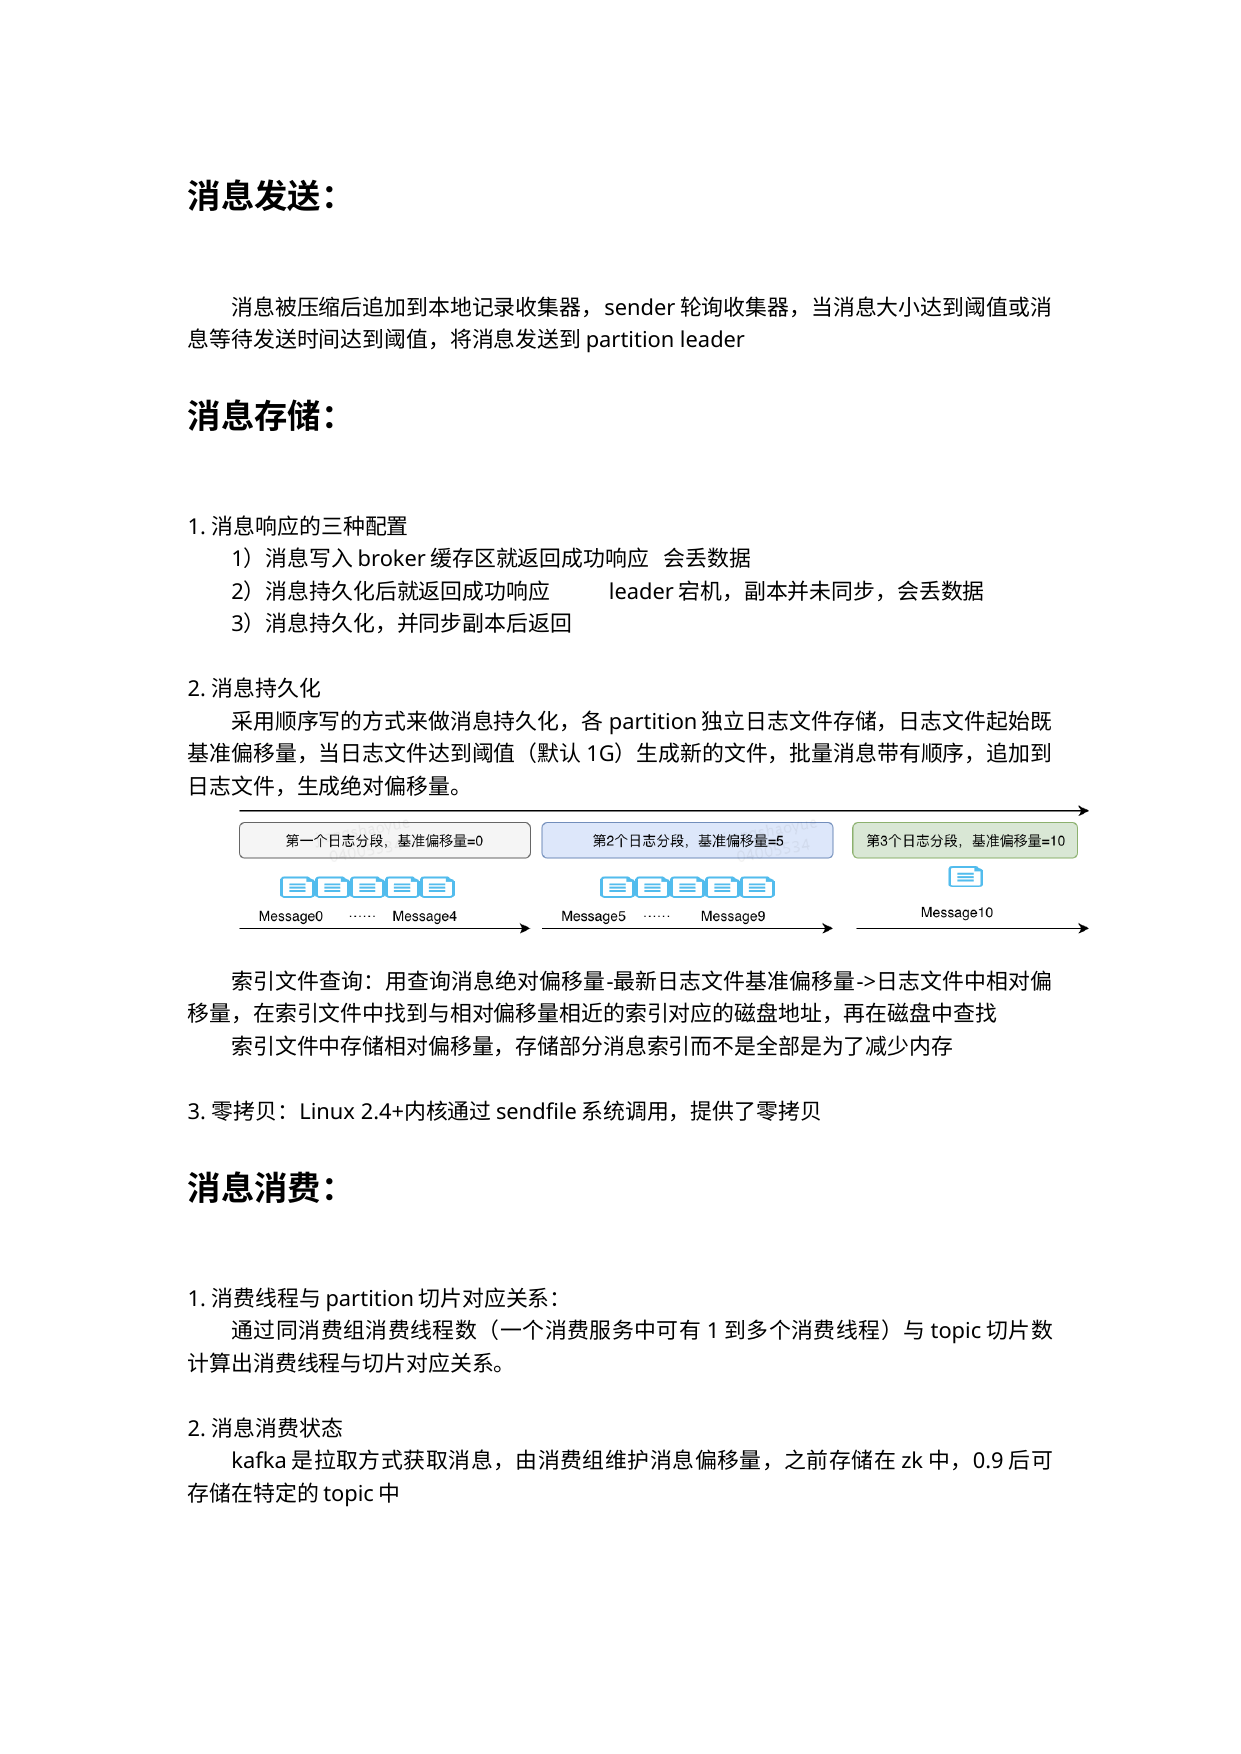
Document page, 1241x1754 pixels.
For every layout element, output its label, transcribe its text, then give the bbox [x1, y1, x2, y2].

list 消息消费状态 [187, 1410, 1053, 1443]
list 消息响应的三种配置 [187, 508, 1053, 541]
list 消息持久化，并同步副本后返回 [187, 606, 1053, 638]
subtitle 消息存储： [187, 381, 1053, 446]
text 采用顺序写的方式来做消息持久化，各partition独立日志文件存储，日志文件起始既基准偏移量，当日志文件达到阈值（默认1G）生成新的文件，批量消息带有顺序，追加到日志文件，生成绝对偏移量。 [187, 703, 1053, 801]
text kafka是拉取方式获取消息，由消费组维护消息偏移量，之前存储在zk中，0.9后可存储在特定的topic中 [187, 1443, 1053, 1508]
list 消息持久化后就返回成功响应 leader宕机，副本并未同步，会丢数据 [187, 573, 1053, 606]
text 索引文件中存储相对偏移量，存储部分消息索引而不是全部是为了减少内存 [187, 1028, 1053, 1061]
list 零拷贝：Linux 2.4+内核通过sendfile系统调用，提供了零拷贝 [187, 1093, 1053, 1126]
text 1. 消费线程与partition切片对应关系： [187, 1280, 1053, 1313]
text 通过同消费组消费线程数（一个消费服务中可有1到多个消费线程）与topic切片数计算出消费线程与切片对应关系。 [187, 1313, 1053, 1378]
subtitle 消息发送： [187, 162, 1053, 227]
subtitle 消息消费： [187, 1153, 1053, 1218]
list 消息写入broker缓存区就返回成功响应 会丢数据 [187, 541, 1053, 573]
text 消息被压缩后追加到本地记录收集器，sender轮询收集器，当消息大小达到阈值或消息等待发送时间达到阈值，将消息发送到partition leader [187, 289, 1053, 354]
list 消息持久化 [187, 671, 1053, 703]
text 索引文件查询：用查询消息绝对偏移量-最新日志文件基准偏移量->日志文件中相对偏移量，在索引文件中找到与相对偏移量相近的索引对应的磁盘地址，再在磁盘中查找 [187, 963, 1053, 1028]
picture [231, 801, 1097, 934]
